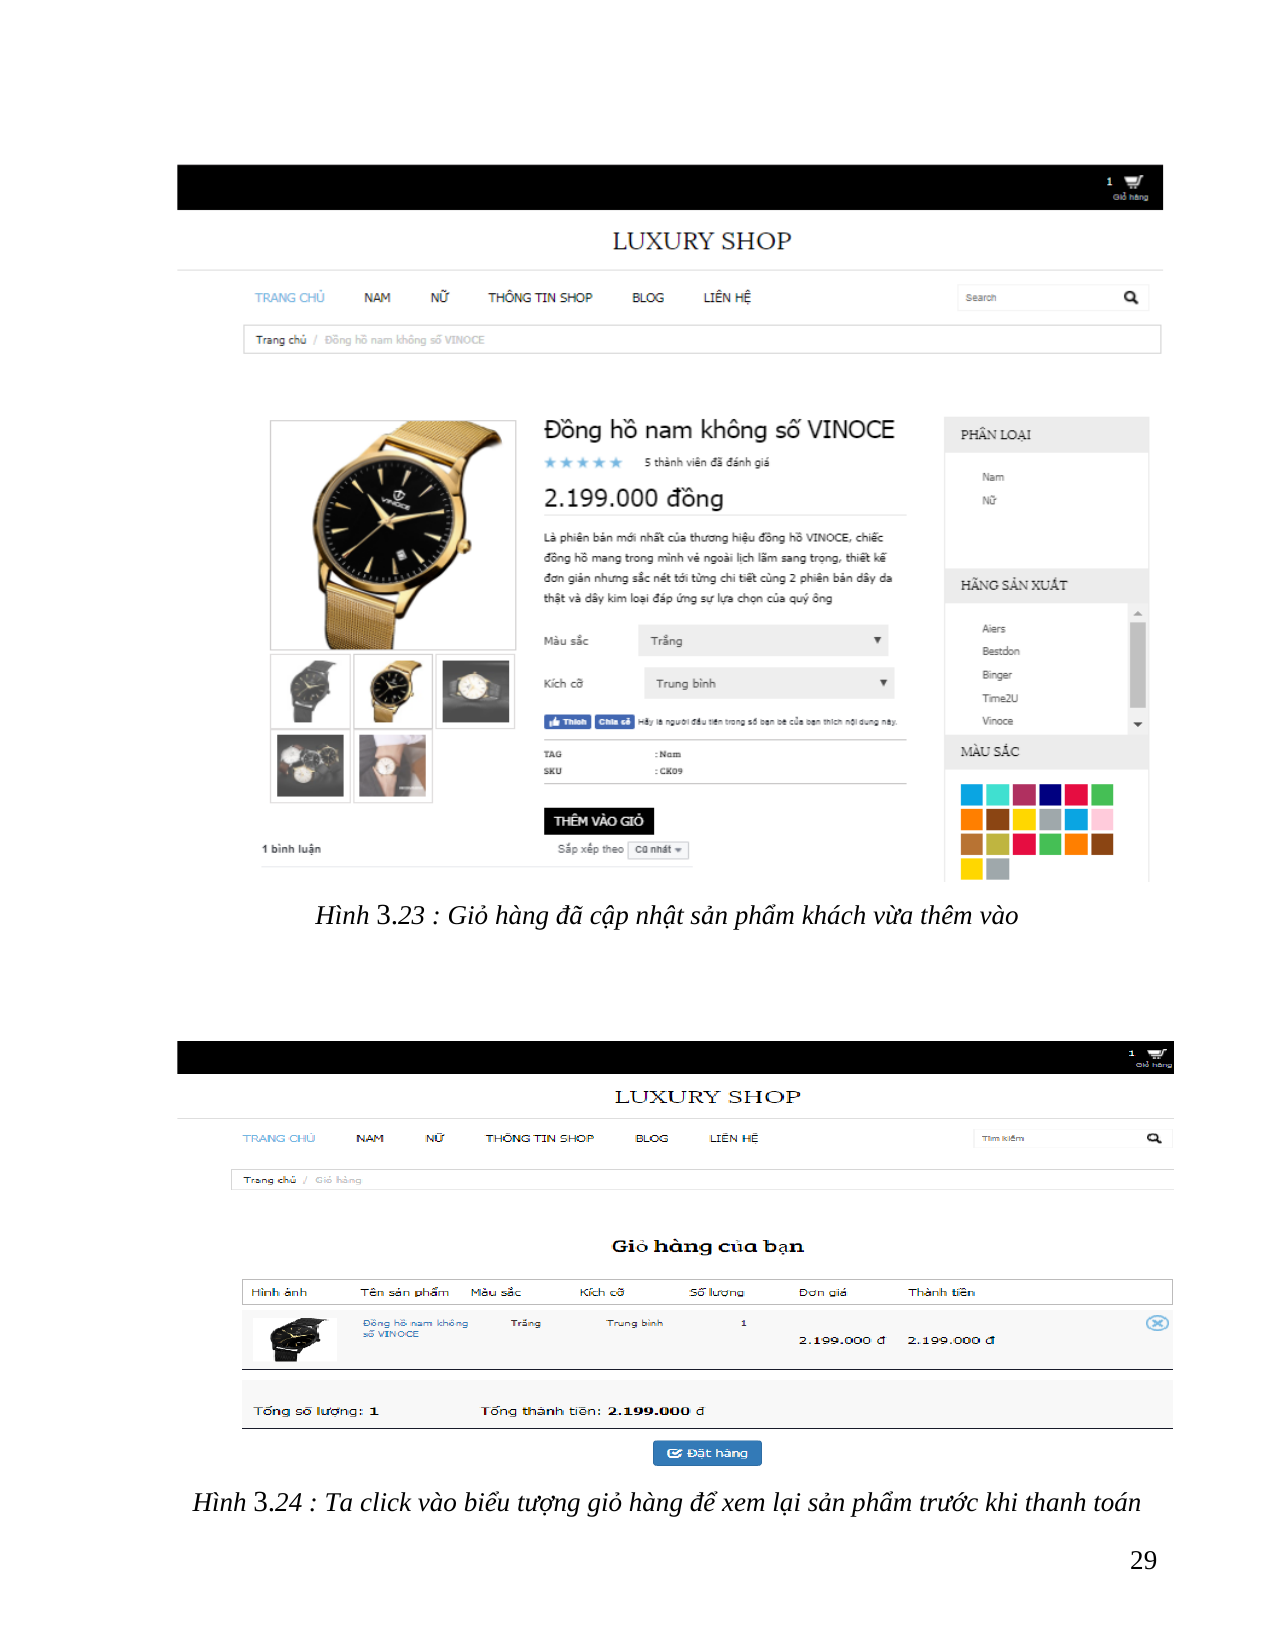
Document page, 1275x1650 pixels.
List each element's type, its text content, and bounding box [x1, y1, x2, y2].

text Hình 3.24 : Ta click vào biểu tượng giỏ hàng để xem lại sản phẩm trước khi thanh toán [177, 1468, 1157, 1518]
text Hình 3.23 : Giỏ hàng đã cập nhật sản phẩm khách vừa thêm vào [177, 897, 1157, 931]
